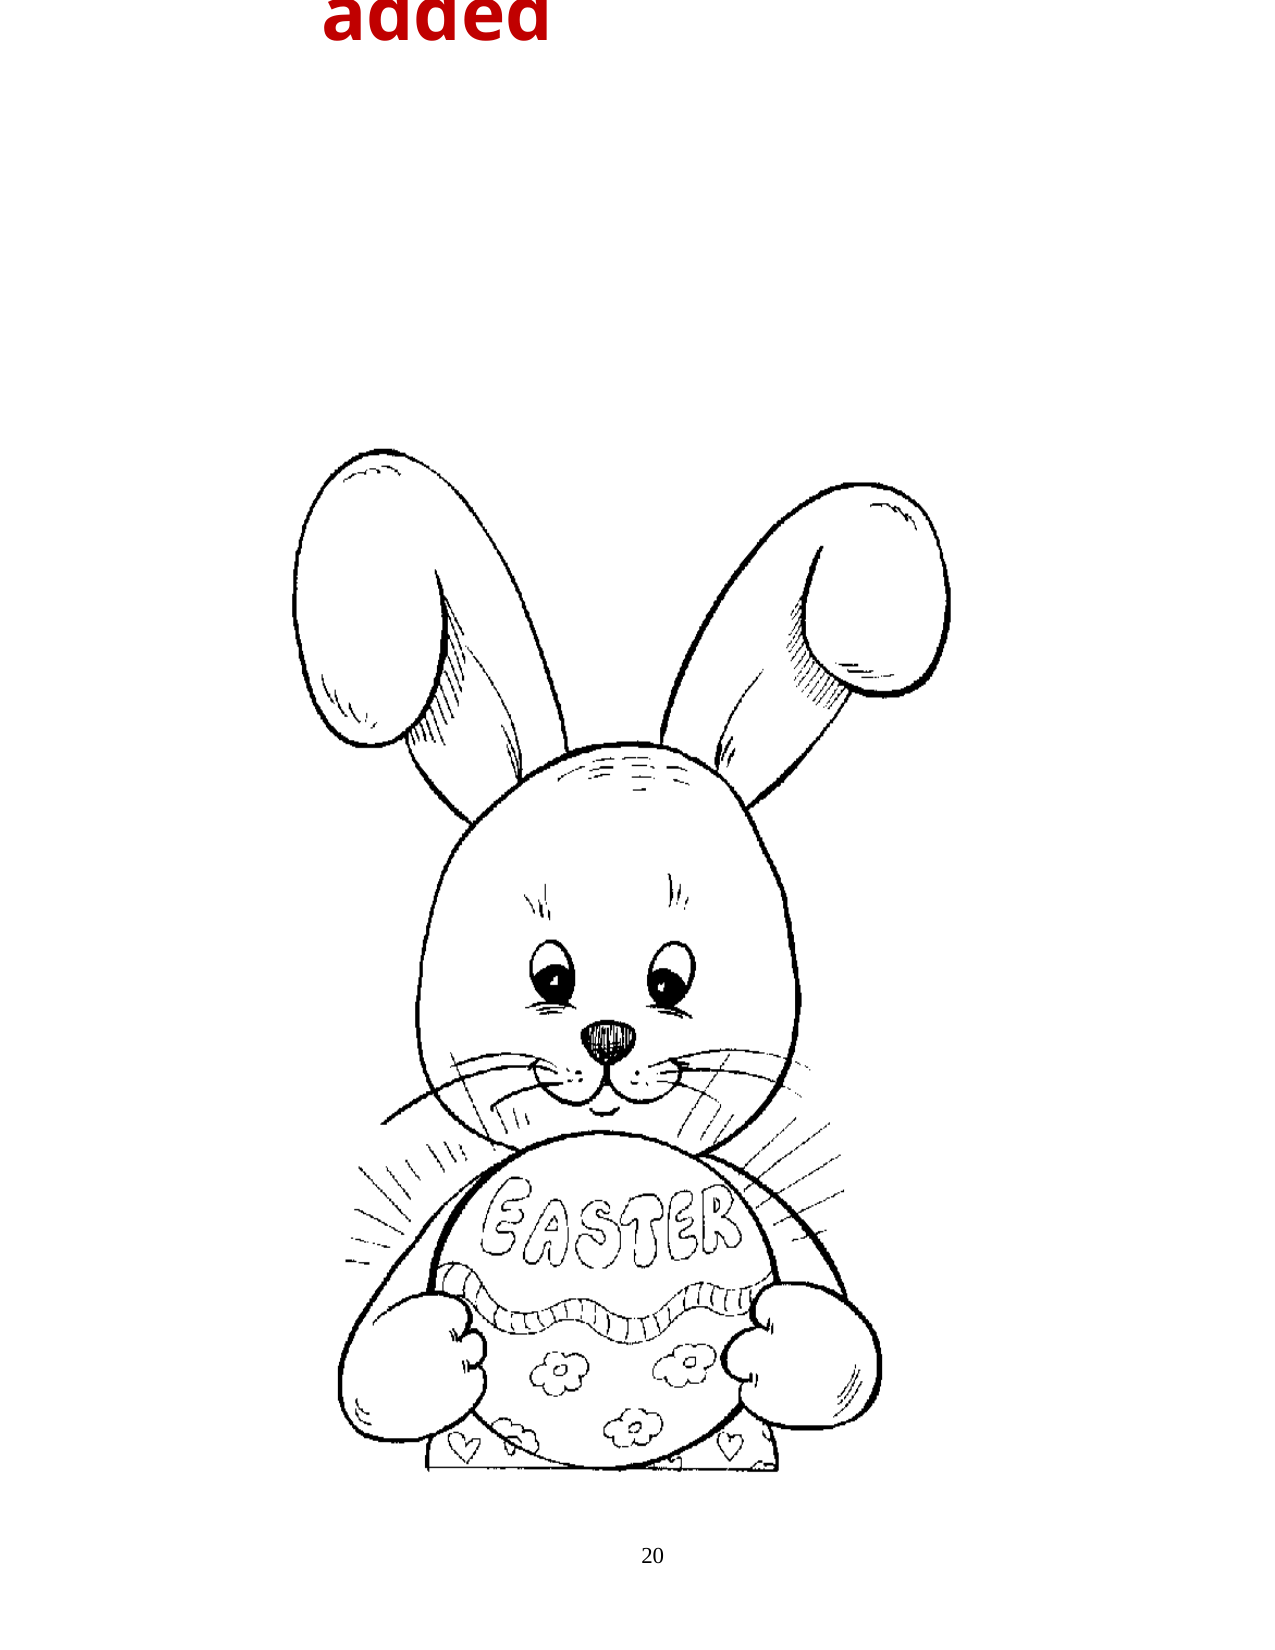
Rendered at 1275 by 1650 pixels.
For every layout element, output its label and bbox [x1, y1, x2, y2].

picture [277, 437, 953, 1485]
